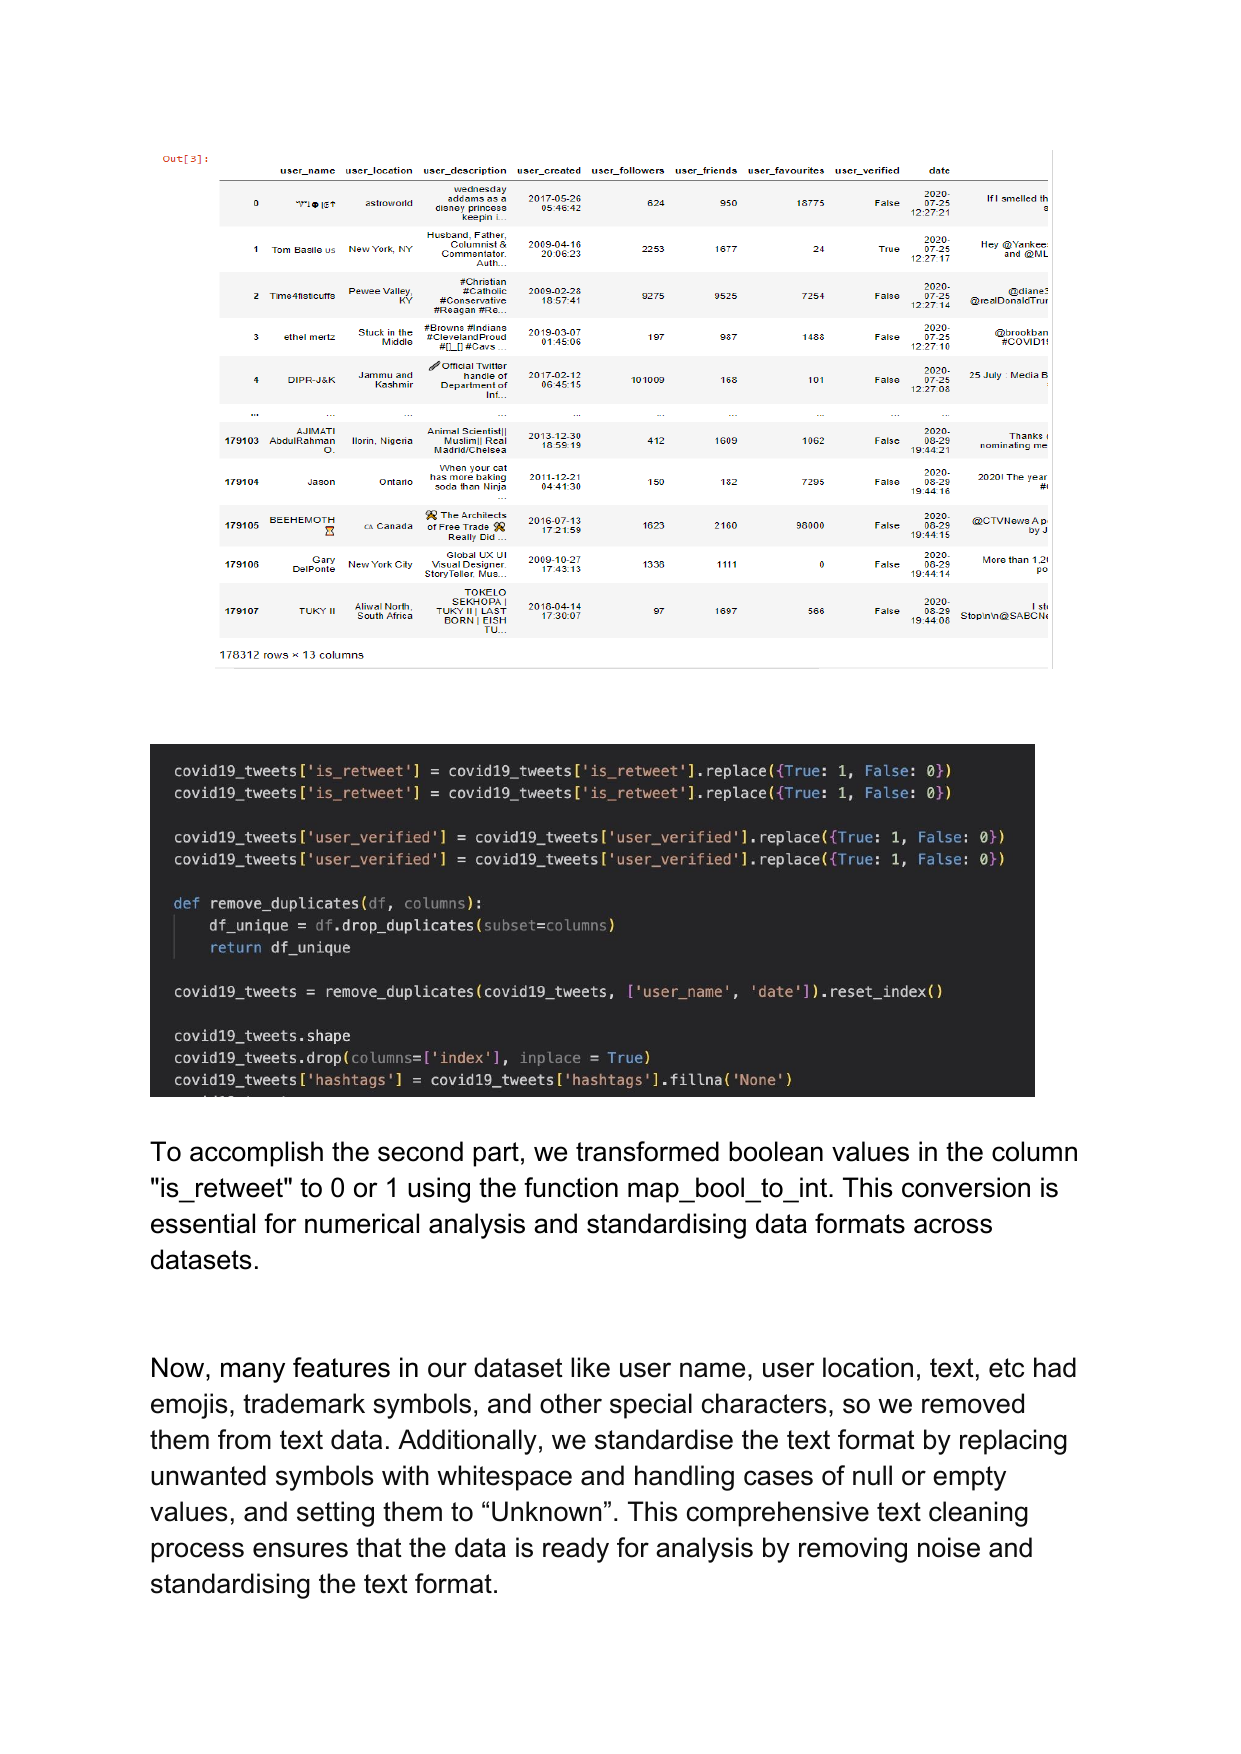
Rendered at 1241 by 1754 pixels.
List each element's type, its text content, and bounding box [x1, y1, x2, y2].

text Now, many features in our dataset like user name, user location, text, etc had emojis, trademark symbols, and other special characters, so we removed them from text data. Additionally, we standardise the text format by replacing unwanted symbols with whitespace and handling cases of null or empty values, and setting them to “Unknown”. This comprehensive text cleaning process ensures that the data is ready for analysis by removing noise and standardising the text format. [150, 1352, 1090, 1599]
picture [150, 150, 1064, 669]
picture [150, 744, 1035, 1097]
text To accomplish the second part, we transformed boolean values in the column "is_retweet" to 0 or 1 using the function map_bool_to_int. This conversion is essential for numerical analysis and standardising data formats across datasets. [150, 1136, 1090, 1275]
